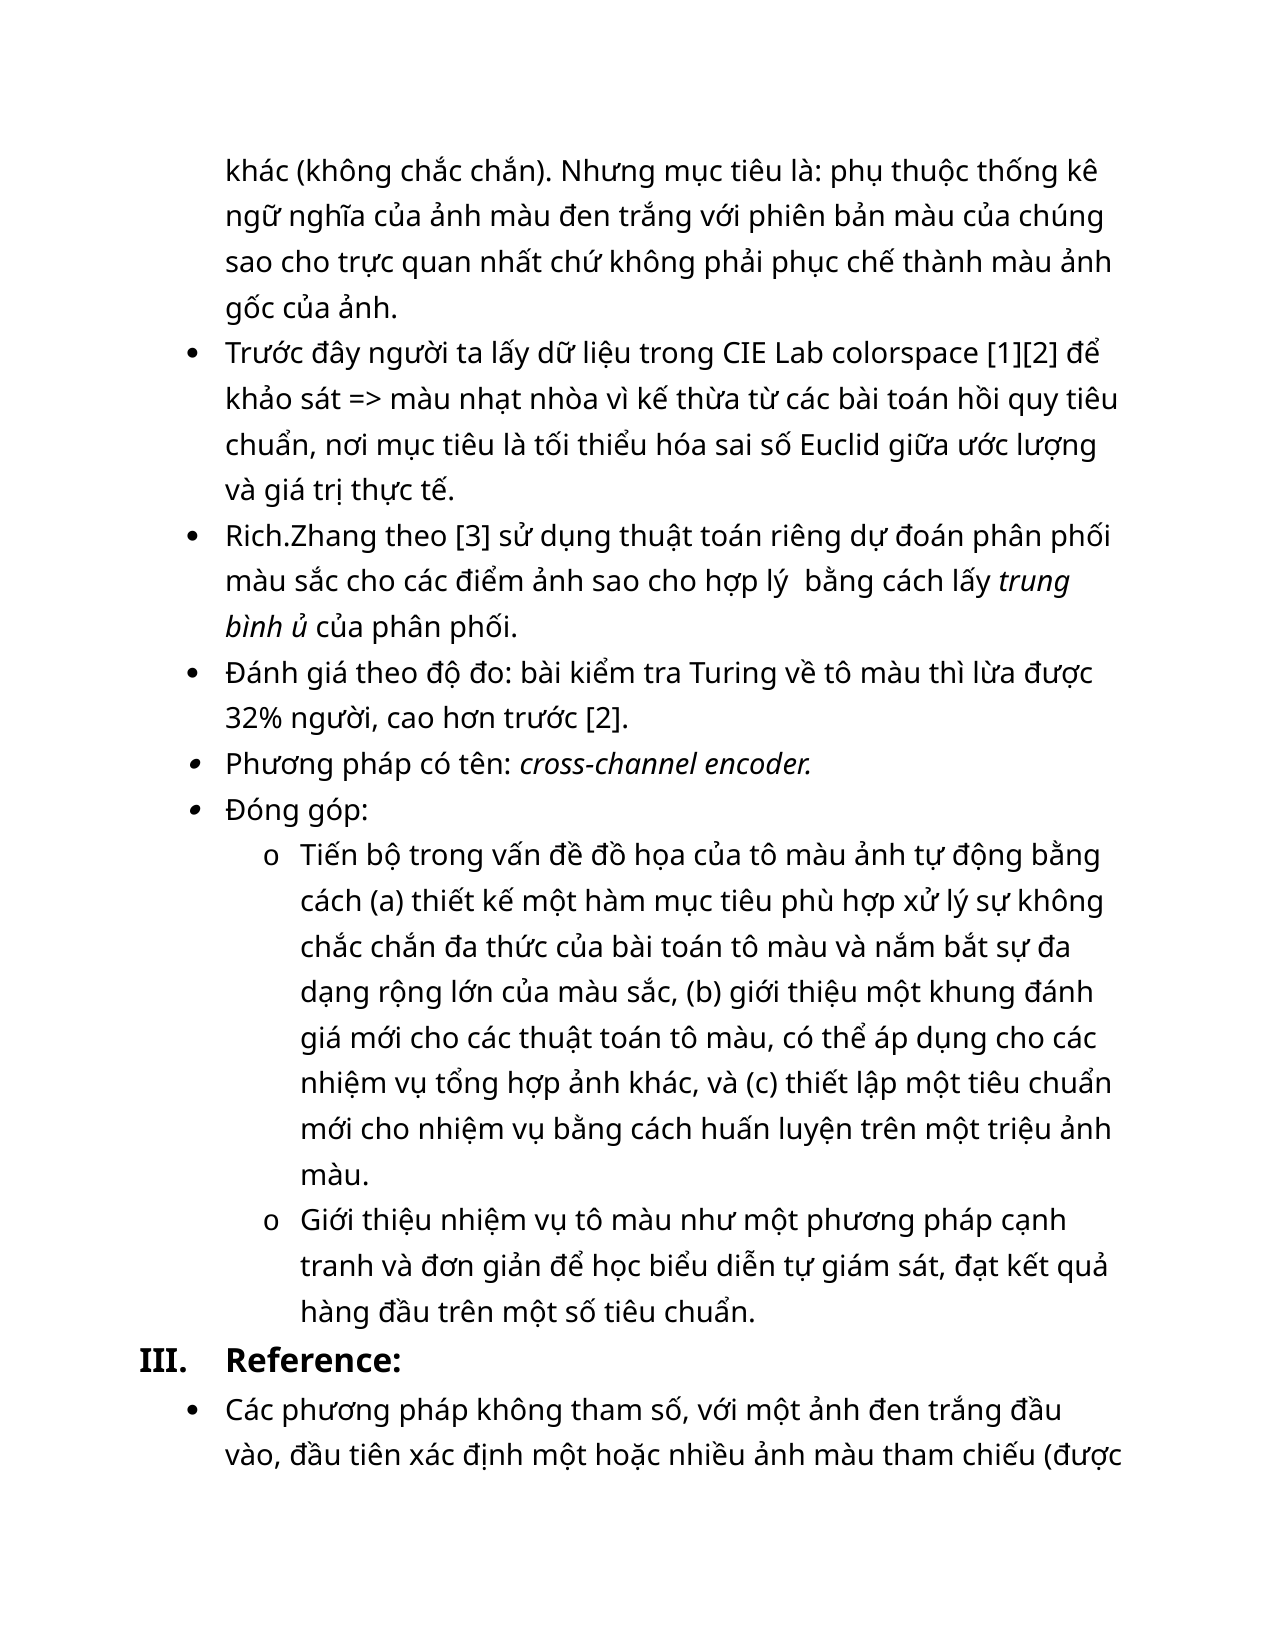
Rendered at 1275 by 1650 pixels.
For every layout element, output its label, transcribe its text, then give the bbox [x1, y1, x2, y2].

list Phương pháp có tên: cross-channel encoder. [187, 743, 1125, 783]
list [187, 1389, 1125, 1474]
list Đóng góp: [187, 789, 1125, 828]
list Tiến bộ trong vấn đề đồ họa của tô màu ảnh tự động bằng cách (a) thiết kế một hàm mục tiêu phù hợp xử lý sự không chắc chắn đa thức của bài toán tô màu và nắm bắt sự đa dạng rộng lớn của màu sắc, (b) giới thiệu một khung đánh giá mới cho các thuật toán tô màu, có thể áp dụng cho các nhiệm vụ tổng hợp ảnh khác, và (c) thiết lập một tiêu chuẩn mới cho nhiệm vụ bằng cách huấn luyện trên một triệu ảnh màu. [262, 834, 1125, 1194]
list Trước đây người ta lấy dữ liệu trong CIE Lab colorspace [1][2] để khảo sát => màu nhạt nhòa vì kế thừa từ các bài toán hồi quy tiêu chuẩn, nơi mục tiêu là tối thiểu hóa sai số Euclid giữa ước lượng và giá trị thực tế. [187, 332, 1125, 509]
list Đánh giá theo độ đo: bài kiểm tra Turing về tô màu thì lừa được 32% người, cao hơn trước [2]. [187, 652, 1125, 737]
list Rich.Zhang theo [3] sử dụng thuật toán riêng dự đoán phân phối màu sắc cho các điểm ảnh sao cho hợp lý bằng cách lấy trung bình ủ của phân phối. [187, 515, 1125, 646]
list Reference: [187, 1337, 1125, 1382]
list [187, 150, 1125, 327]
list Giới thiệu nhiệm vụ tô màu như một phương pháp cạnh tranh và đơn giản để học biểu diễn tự giám sát, đạt kết quả hàng đầu trên một số tiêu chuẩn. [262, 1199, 1125, 1331]
